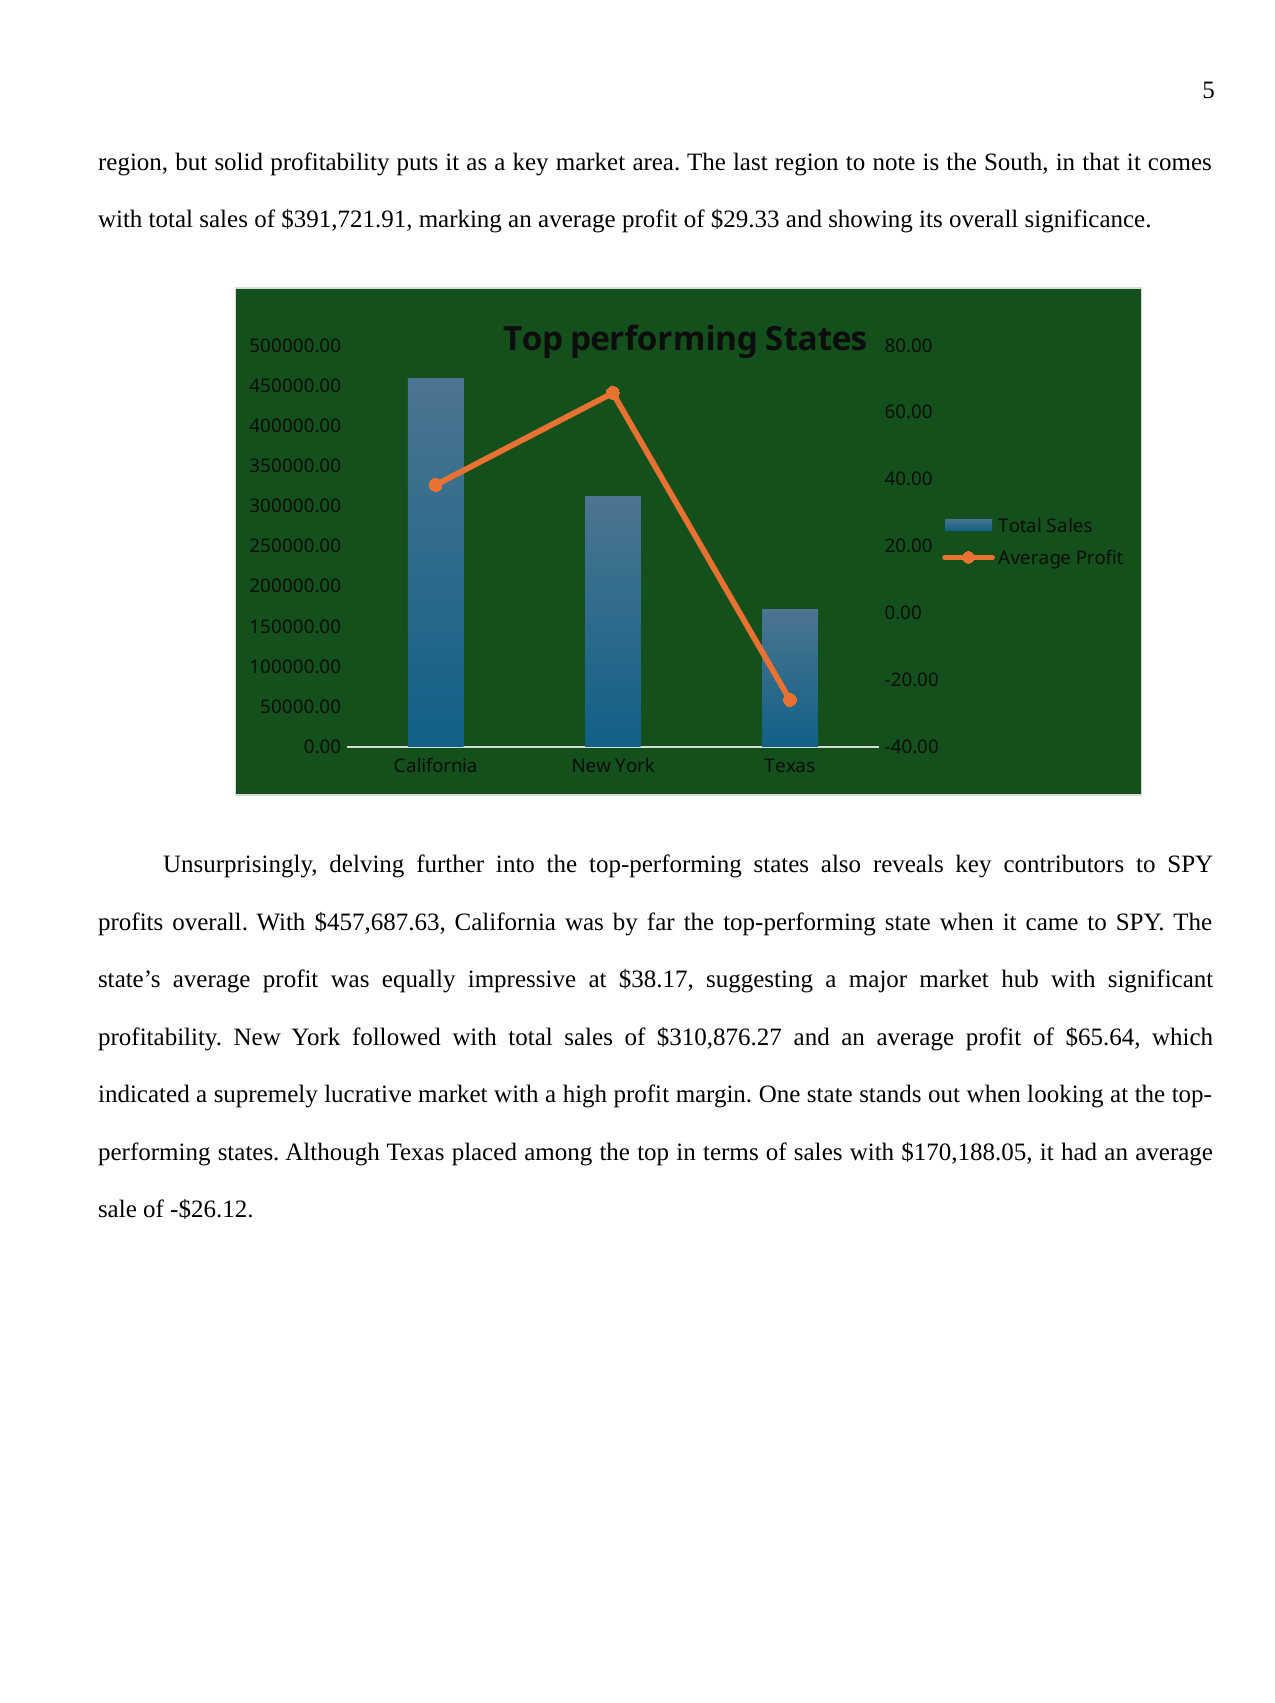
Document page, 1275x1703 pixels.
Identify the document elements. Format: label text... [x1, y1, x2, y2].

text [98, 147, 1214, 233]
text Unsurprisingly, delving further into the top-performing states also reveals key contributors to SPY profits overall. With $457,687.63, California was by far the top-performing state when it came to SPY. The state’s average profit was equally impressive at $38.17, suggesting a major market hub with significant profitability. New York followed with total sales of $310,876.27 and an average profit of $65.64, which indicated a supremely lucrative market with a high profit margin. One state stands out when looking at the top-performing states. Although Texas placed among the top in terms of sales with $170,188.05, it had an average sale of -$26.12. [98, 849, 1214, 1223]
